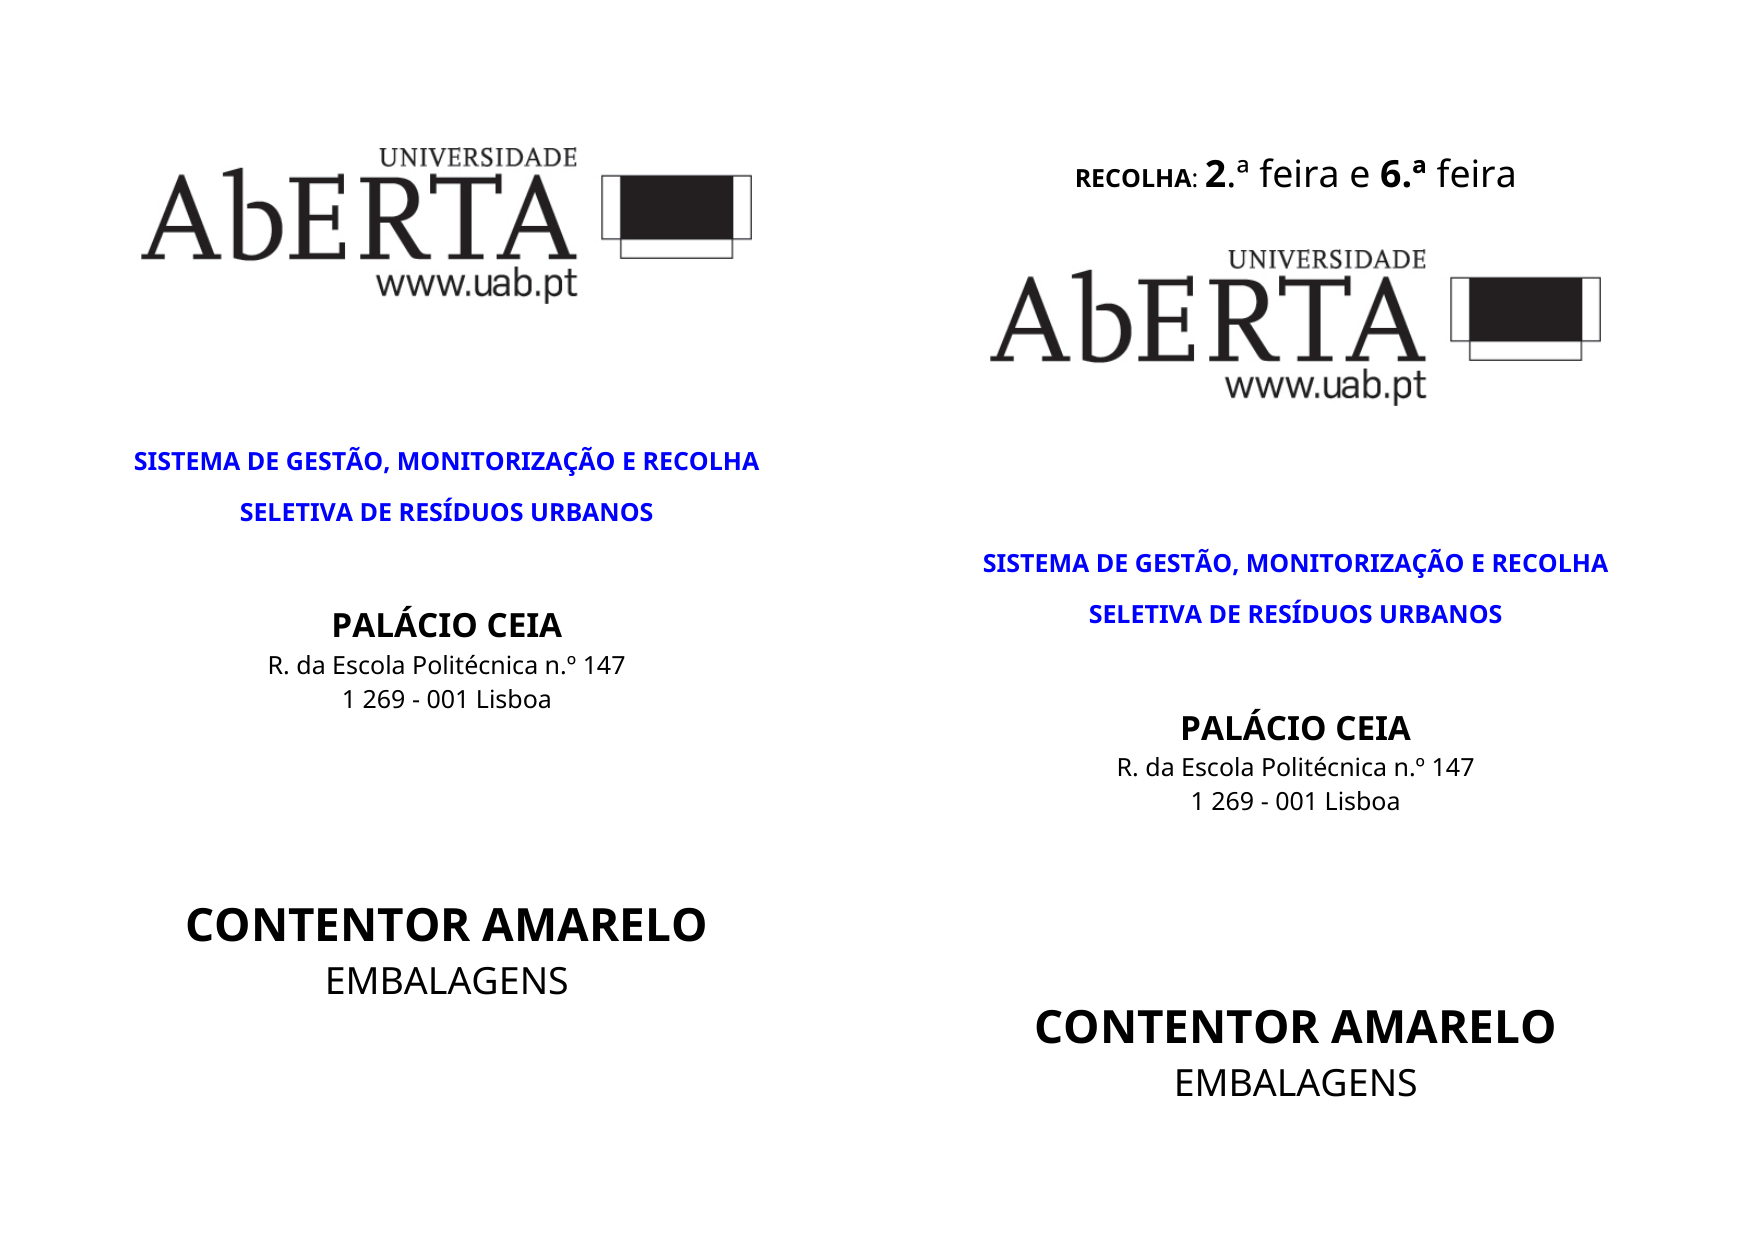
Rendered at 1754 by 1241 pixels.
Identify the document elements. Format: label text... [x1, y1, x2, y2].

picture [140, 147, 753, 305]
text R. da Escola Politécnica n.º 147 [908, 750, 1683, 784]
text SISTEMA DE GESTÃO, MONITORIZAÇÃO E RECOLHA [59, 443, 834, 477]
text R. da Escola Politécnica n.º 147 [59, 648, 834, 682]
text 1 269 - 001 Lisboa [59, 682, 834, 716]
text PALÁCIO CEIA [59, 602, 834, 648]
picture [989, 249, 1602, 407]
text RECOLHA: 2.ª feira e 6.ª feira [908, 148, 1683, 199]
text EMBALAGENS [908, 1056, 1683, 1107]
text SISTEMA DE GESTÃO, MONITORIZAÇÃO E RECOLHA [908, 545, 1683, 579]
text CONTENTOR AMARELO [59, 892, 834, 954]
text EMBALAGENS [59, 954, 834, 1005]
text PALÁCIO CEIA [908, 704, 1683, 750]
text SELETIVA DE RESÍDUOS URBANOS [59, 494, 834, 528]
text CONTENTOR AMARELO [908, 994, 1683, 1056]
text 1 269 - 001 Lisboa [908, 784, 1683, 818]
text SELETIVA DE RESÍDUOS URBANOS [908, 596, 1683, 630]
